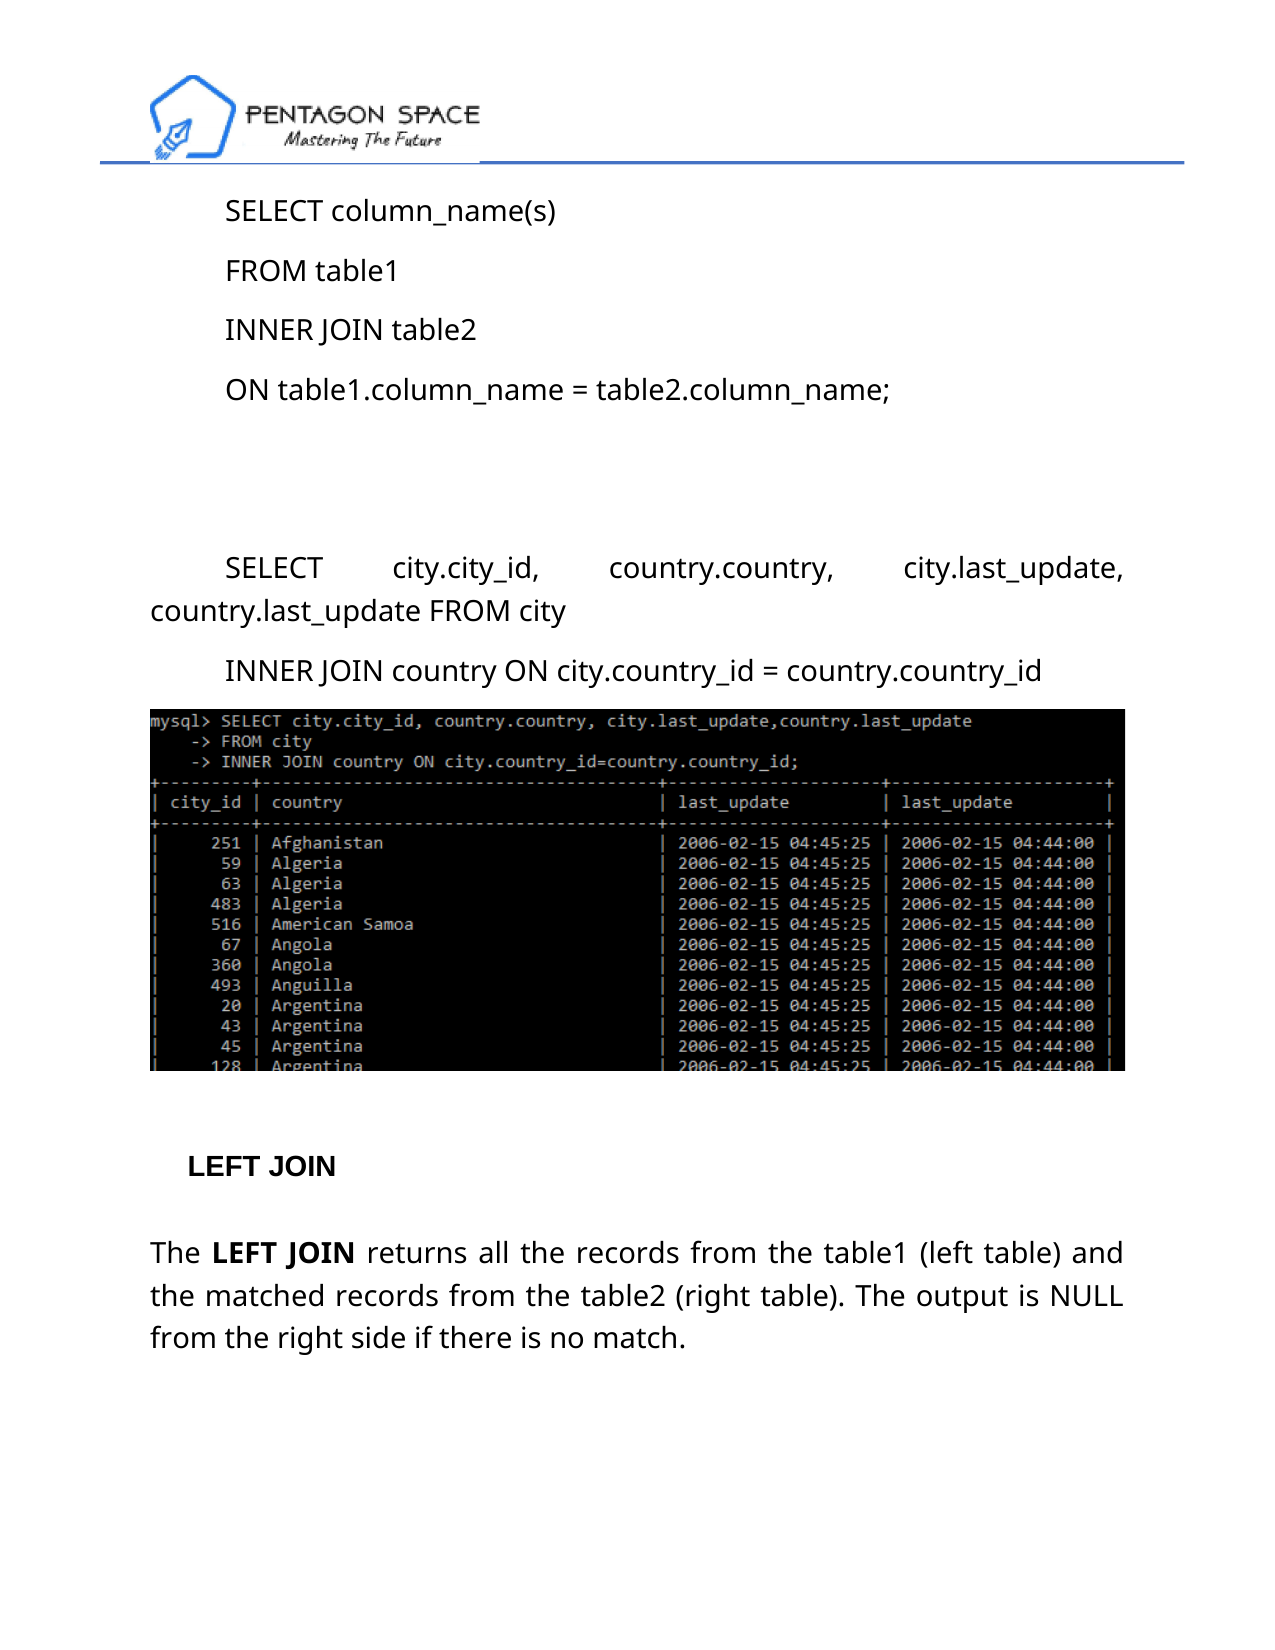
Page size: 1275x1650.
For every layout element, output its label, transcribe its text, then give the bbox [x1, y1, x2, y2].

text INNER JOIN country ON city.country_id = country.country_id [150, 650, 1125, 689]
text FROM table1 [150, 250, 1125, 290]
text The LEFT JOIN returns all the records from the table1 (left table) and the matched records from the table2 (right table). The output is NULL from the right side if there is no match. [150, 1232, 1125, 1357]
text ON table1.column_name = table2.column_name; [150, 369, 1125, 409]
picture [150, 75, 480, 163]
text INNER JOIN table2 [150, 310, 1125, 349]
text SELECT column_name(s) [150, 191, 1125, 230]
picture [150, 709, 1125, 1071]
subtitle LEFT JOIN [187, 1149, 1125, 1183]
text SELECT city.city_id, country.country, city.last_update, country.last_update FROM city [150, 548, 1125, 630]
